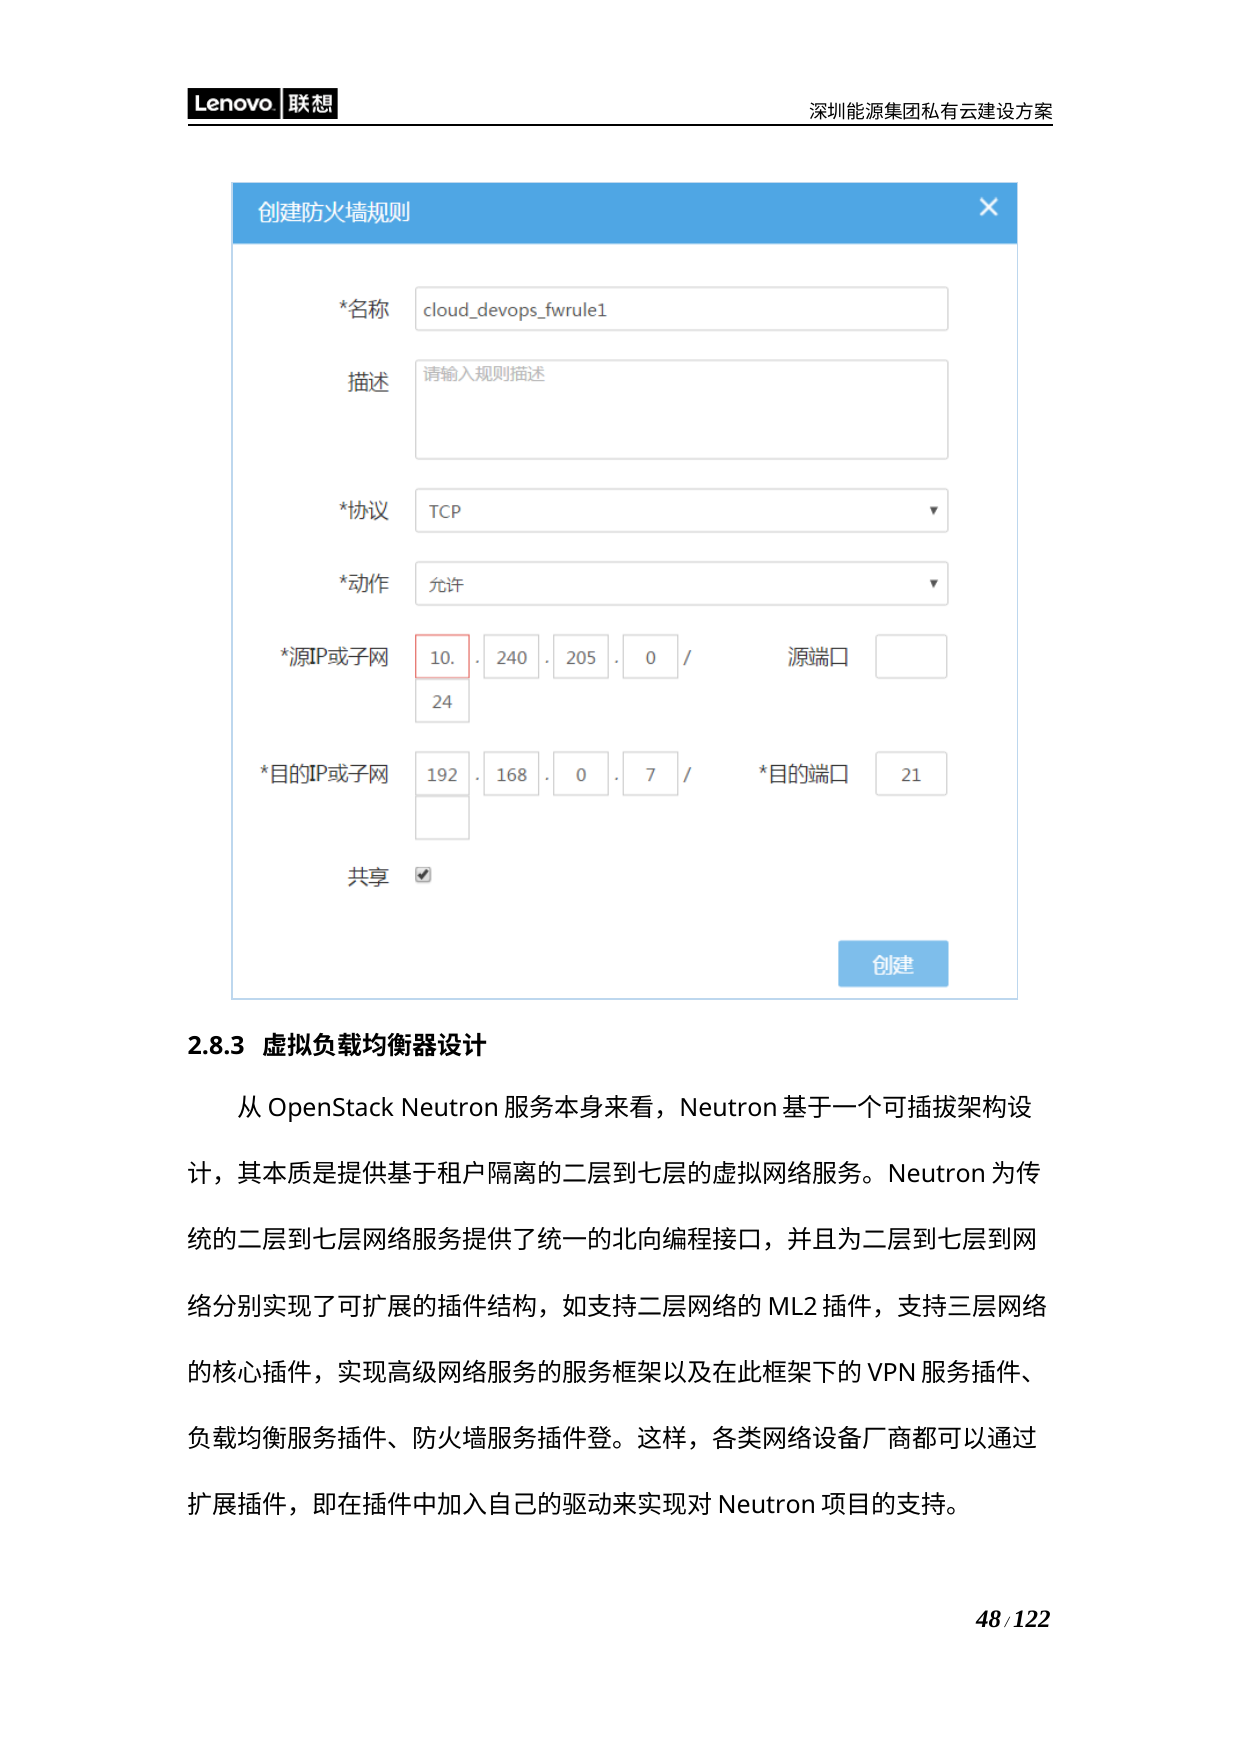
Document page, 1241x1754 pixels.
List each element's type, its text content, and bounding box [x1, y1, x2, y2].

picture [187, 88, 338, 119]
picture [233, 183, 1017, 998]
text 从OpenStack Neutron服务本身来看，Neutron基于一个可插拔架构设计，其本质是提供基于租户隔离的二层到七层的虚拟网络服务。Neutron为传统的二层到七层网络服务提供了统一的北向编程接口，并且为二层到七层到网络分别实现了可扩展的插件结构，如支持二层网络的ML2插件，支持三层网络的核心插件，实现高级网络服务的服务框架以及在此框架下的VPN服务插件、负载均衡服务插件、防火墙服务插件登。这样，各类网络设备厂商都可以通过扩展插件，即在插件中加入自己的驱动来实现对Neutron项目的支持。 [187, 1084, 1053, 1524]
subtitle 虚拟负载均衡器设计 [187, 1022, 1053, 1066]
